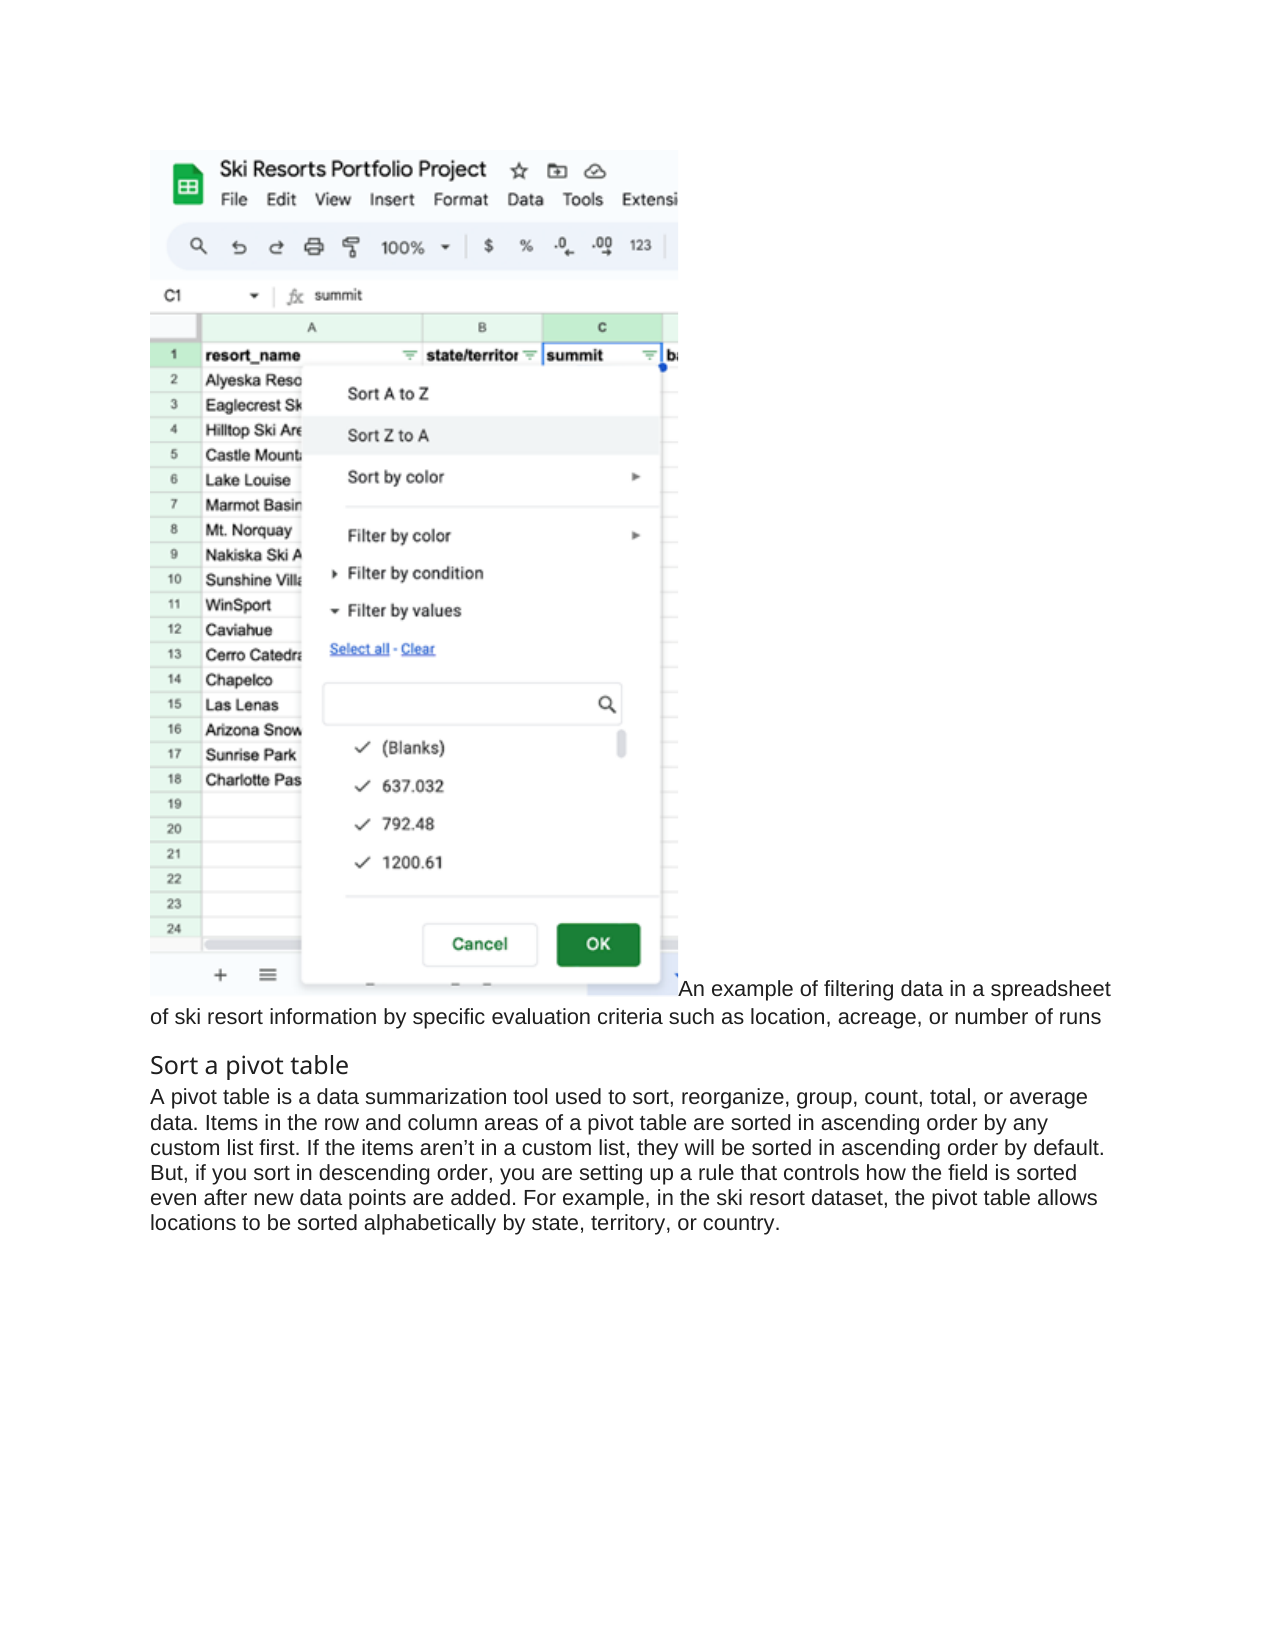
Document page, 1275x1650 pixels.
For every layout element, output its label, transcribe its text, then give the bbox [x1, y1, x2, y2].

picture [150, 150, 679, 997]
text A pivot table is a data summarization tool used to sort, reorganize, group, count, total, or average data. Items in the row and column areas of a pivot table are sorted in ascending order by any custom list first. If the items aren’t in a custom list, they will be sorted in ascending order by default. But, if you sort in descending order, you are setting up a rule that controls how the field is sorted even after new data points are added. For example, in the ski resort dataset, the pivot table allows locations to be sorted alphabetically by state, territory, or country. [150, 1084, 1125, 1235]
subtitle Sort a pivot table [150, 1047, 1125, 1081]
